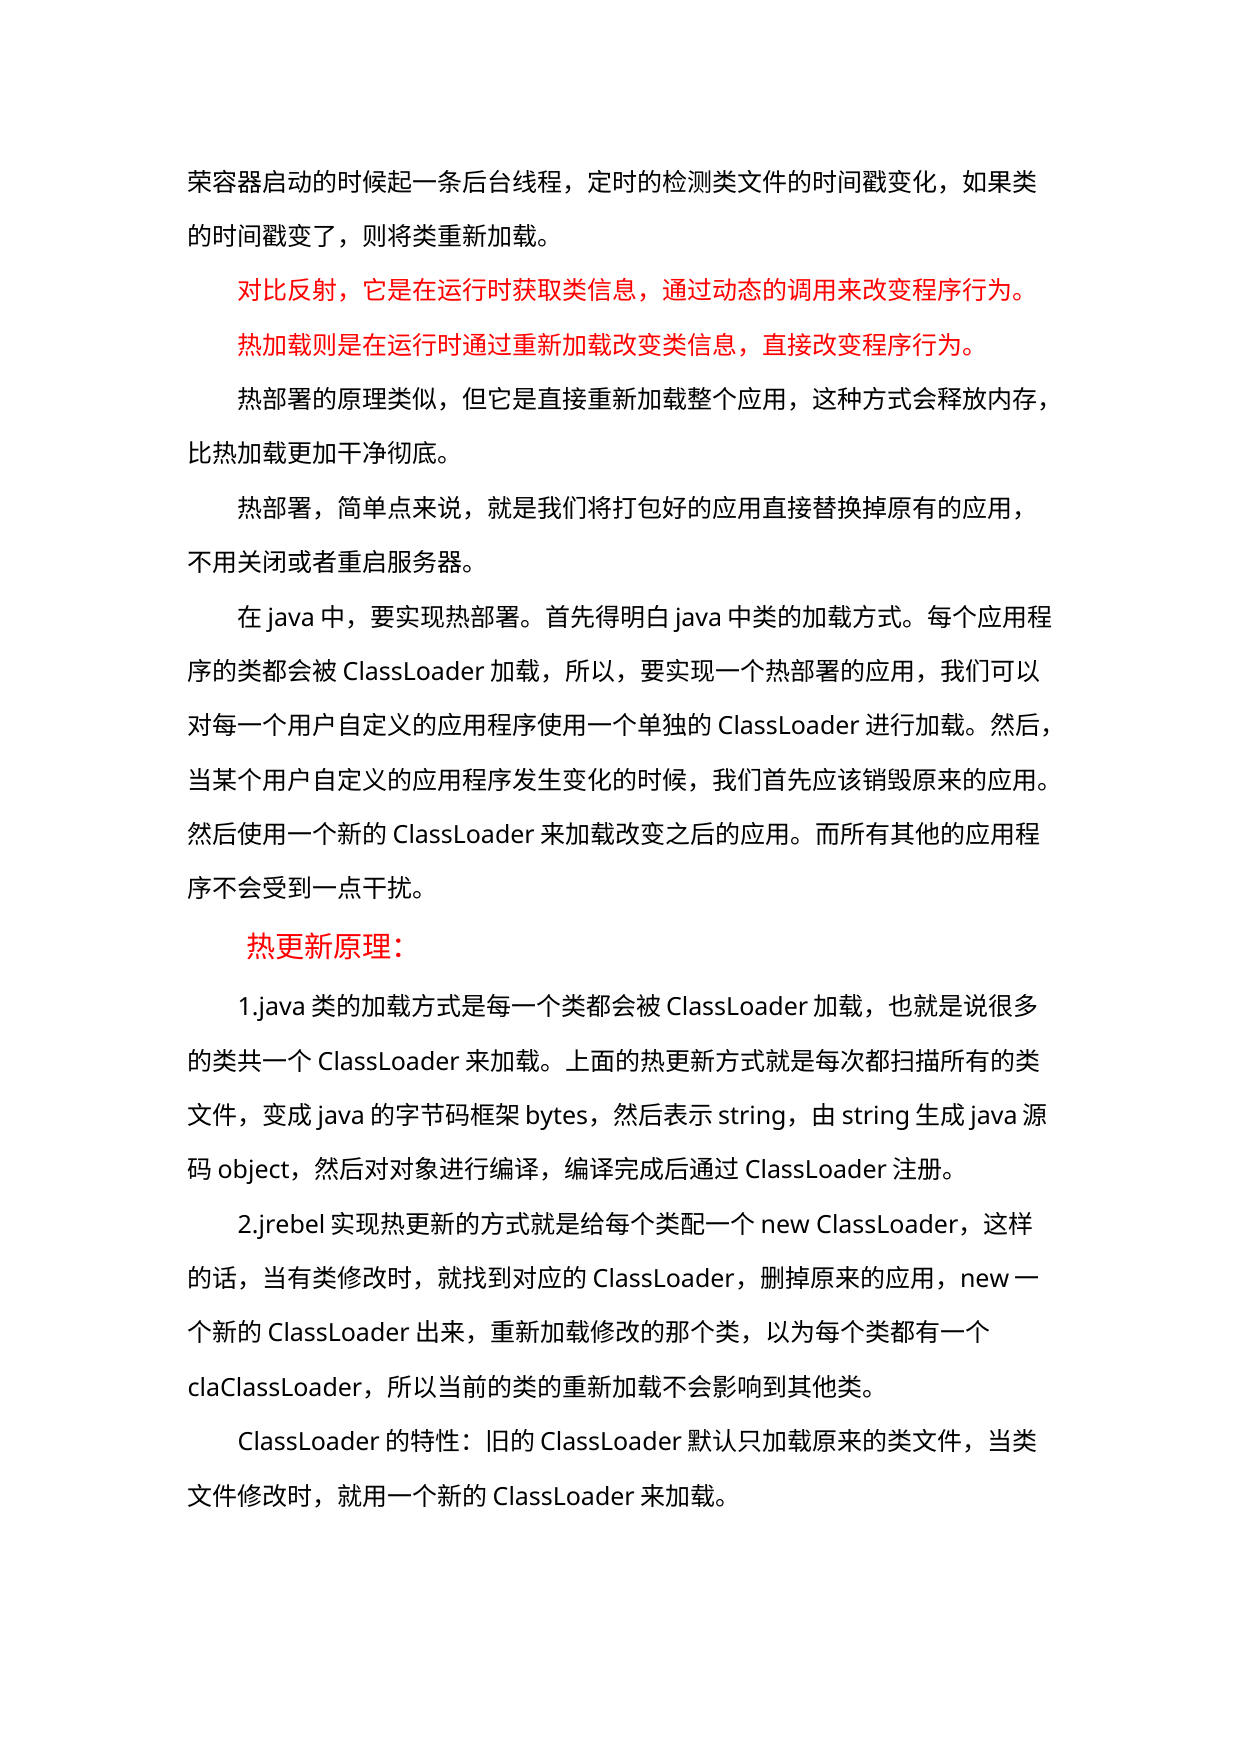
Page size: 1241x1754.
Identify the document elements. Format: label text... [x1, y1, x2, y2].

text 热部署，简单点来说，就是我们将打包好的应用直接替换掉原有的应用，不用关闭或者重启服务器。 [187, 488, 1053, 579]
text 对比反射，它是在运行时获取类信息，通过动态的调用来改变程序行为。 [187, 271, 1053, 307]
text 1.java类的加载方式是每一个类都会被ClassLoader加载，也就是说很多的类共一个ClassLoader来加载。上面的热更新方式就是每次都扫描所有的类文件，变成java的字节码框架bytes，然后表示string，由string生成java源码object，然后对对象进行编译，编译完成后通过ClassLoader注册。 [187, 987, 1053, 1186]
text 热更新原理： [187, 923, 1053, 966]
text ClassLoader的特性：旧的ClassLoader默认只加载原来的类文件，当类文件修改时，就用一个新的ClassLoader来加载。 [187, 1422, 1053, 1512]
text 热部署的原理类似，但它是直接重新加载整个应用，这种方式会释放内存，比热加载更加干净彻底。 [187, 379, 1053, 470]
text 热加载则是在运行时通过重新加载改变类信息，直接改变程序行为。 [187, 325, 1053, 361]
text 在java中，要实现热部署。首先得明白java中类的加载方式。每个应用程序的类都会被ClassLoader加载，所以，要实现一个热部署的应用，我们可以对每一个用户自定义的应用程序使用一个单独的ClassLoader进行加载。然后，当某个用户自定义的应用程序发生变化的时候，我们首先应该销毁原来的应用。然后使用一个新的ClassLoader来加载改变之后的应用。而所有其他的应用程序不会受到一点干扰。 [187, 597, 1053, 905]
text 2.jrebel实现热更新的方式就是给每个类配一个new ClassLoader，这样的话，当有类修改时，就找到对应的ClassLoader，删掉原来的应用，new一个新的ClassLoader出来，重新加载修改的那个类，以为每个类都有一个claClassLoader，所以当前的类的重新加载不会影响到其他类。 [187, 1204, 1053, 1403]
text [187, 162, 1053, 253]
